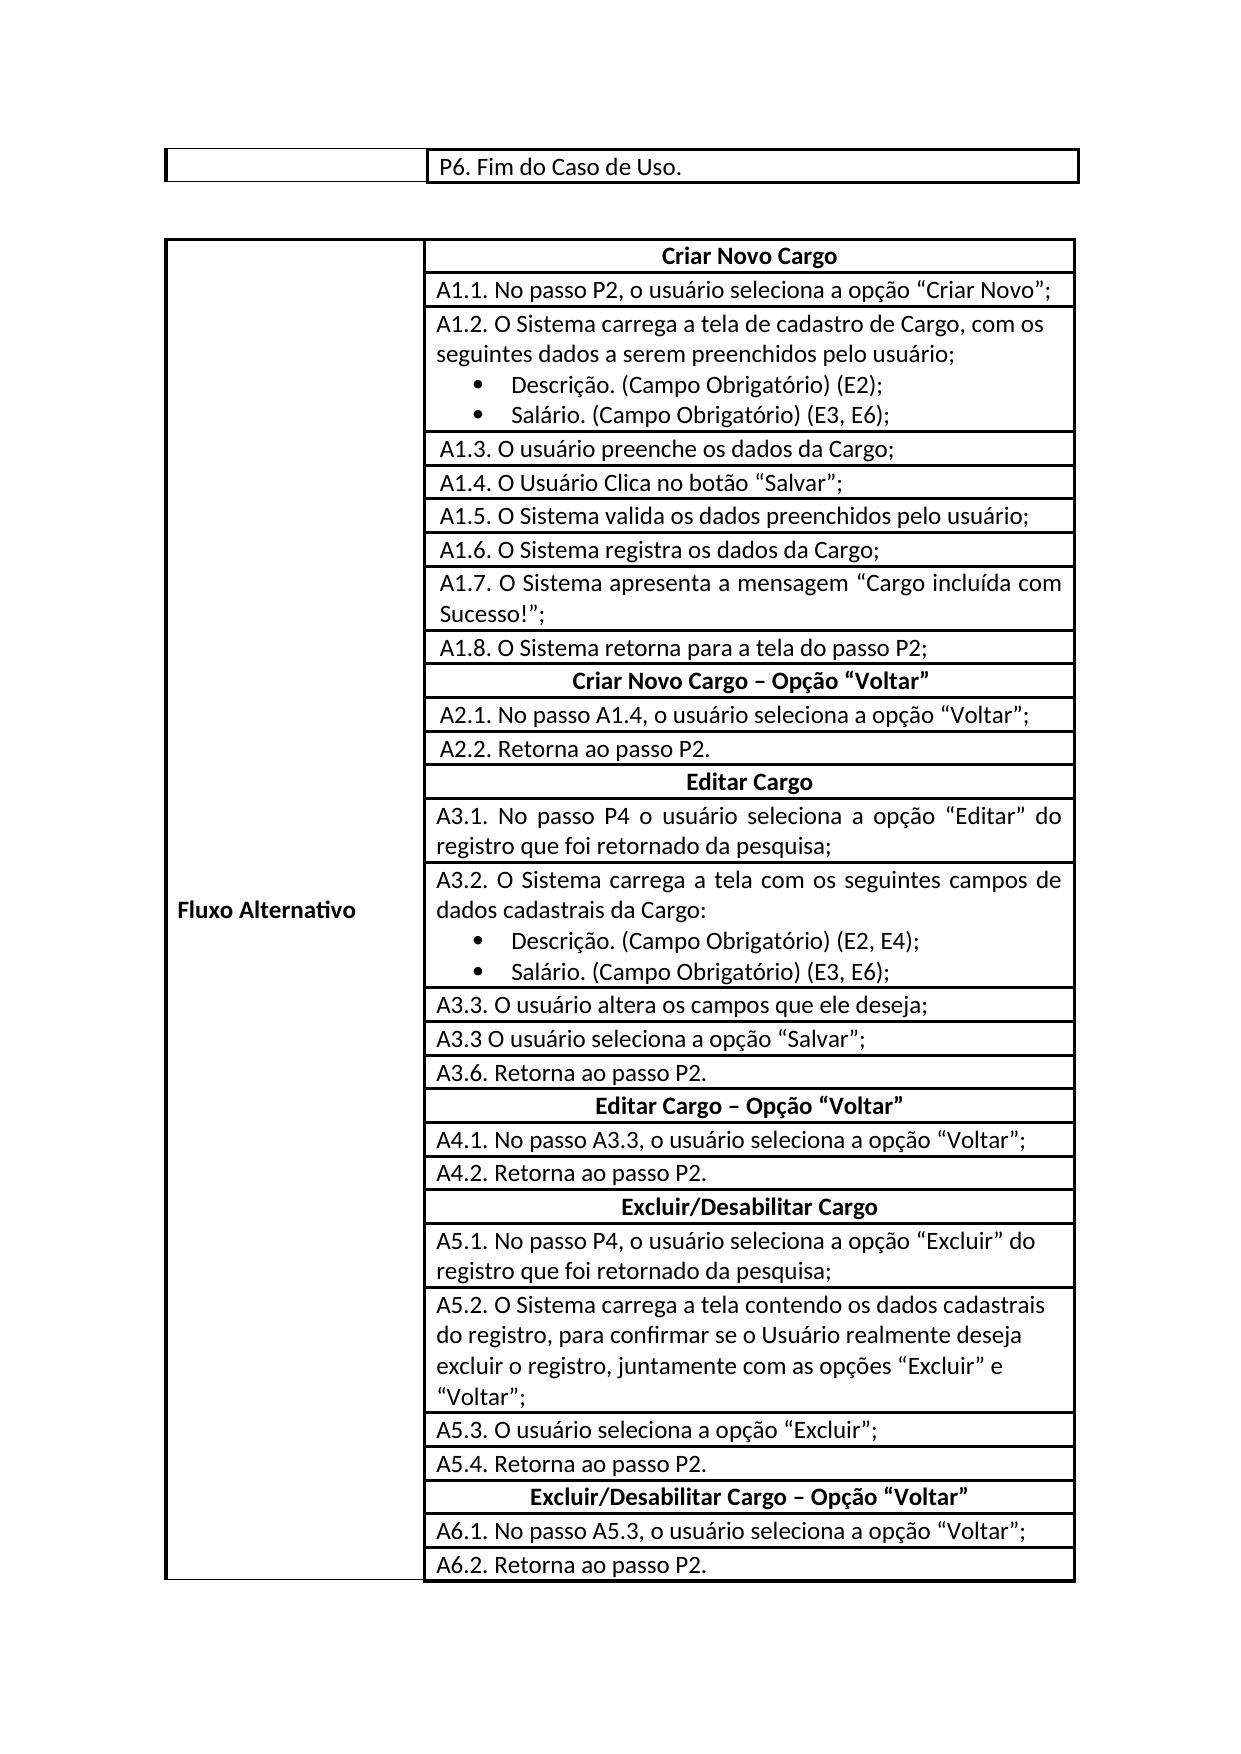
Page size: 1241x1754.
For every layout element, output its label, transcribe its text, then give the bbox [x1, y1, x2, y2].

table_cell A2.1. No passo A1.4, o usuário seleciona a opção “Voltar”; [426, 699, 1073, 729]
table_cell A1.2. O Sistema carrega a tela de cadastro de Cargo, com os seguintes dados a serem preenchidos pelo usuário; Descrição. (Campo Obrigatório) (E2); Salário. (Campo Obrigatório) (E3, E6); [426, 308, 1073, 430]
table_cell A3.3 O usuário seleciona a opção “Salvar”; [426, 1023, 1073, 1053]
table_cell A4.1. No passo A3.3, o usuário seleciona a opção “Voltar”; [426, 1124, 1073, 1154]
table_cell A1.7. O Sistema apresenta a mensagem “Cargo incluída com Sucesso!”; [426, 568, 1073, 629]
table_cell Editar Cargo [426, 766, 1073, 797]
table_cell A5.3. O usuário seleciona a opção “Excluir”; [426, 1414, 1073, 1445]
table_cell A5.4. Retorna ao passo P2. [426, 1448, 1073, 1478]
table_cell Excluir/Desabilitar Cargo [426, 1191, 1073, 1222]
table_cell A3.3. O usuário altera os campos que ele deseja; [426, 989, 1073, 1020]
table_cell A3.1. No passo P4 o usuário seleciona a opção “Editar” do registro que foi retornado da pesquisa; [426, 800, 1073, 861]
table_cell A1.4. O Usuário Clica no botão “Salvar”; [426, 467, 1073, 497]
table_header Criar Novo Cargo [426, 241, 1073, 271]
table_cell P6. Fim do Caso de Uso. [429, 151, 1077, 181]
table_cell A6.2. Retorna ao passo P2. [426, 1549, 1073, 1579]
table_cell A1.5. O Sistema valida os dados preenchidos pelo usuário; [426, 500, 1073, 531]
table_cell A1.1. No passo P2, o usuário seleciona a opção “Criar Novo”; [426, 274, 1073, 305]
table_cell A5.1. No passo P4, o usuário seleciona a opção “Excluir” do registro que foi retornado da pesquisa; [426, 1225, 1073, 1286]
table_cell A2.2. Retorna ao passo P2. [426, 733, 1073, 763]
table_cell A4.2. Retorna ao passo P2. [426, 1158, 1073, 1188]
table_cell Criar Novo Cargo – Opção “Voltar” [426, 665, 1073, 696]
table_cell A6.1. No passo A5.3, o usuário seleciona a opção “Voltar”; [426, 1515, 1073, 1546]
table_cell Editar Cargo – Opção “Voltar” [426, 1090, 1073, 1121]
table_cell A1.8. O Sistema retorna para a tela do passo P2; [426, 632, 1073, 662]
table_cell Excluir/Desabilitar Cargo – Opção “Voltar” [426, 1482, 1073, 1512]
table_cell A1.6. O Sistema registra os dados da Cargo; [426, 534, 1073, 564]
table_cell A5.2. O Sistema carrega a tela contendo os dados cadastrais do registro, para confirmar se o Usuário realmente deseja excluir o registro, juntamente com as opções “Excluir” e “Voltar”; [426, 1289, 1073, 1411]
table_cell A3.6. Retorna ao passo P2. [426, 1057, 1073, 1087]
table_cell A3.2. O Sistema carrega a tela com os seguintes campos de dados cadastrais da Cargo: Descrição. (Campo Obrigatório) (E2, E4); Salário. (Campo Obrigatório) (E3, E6); [426, 864, 1073, 986]
table_cell A1.3. O usuário preenche os dados da Cargo; [426, 433, 1073, 463]
table_header Fluxo Alternativo [168, 241, 423, 1579]
